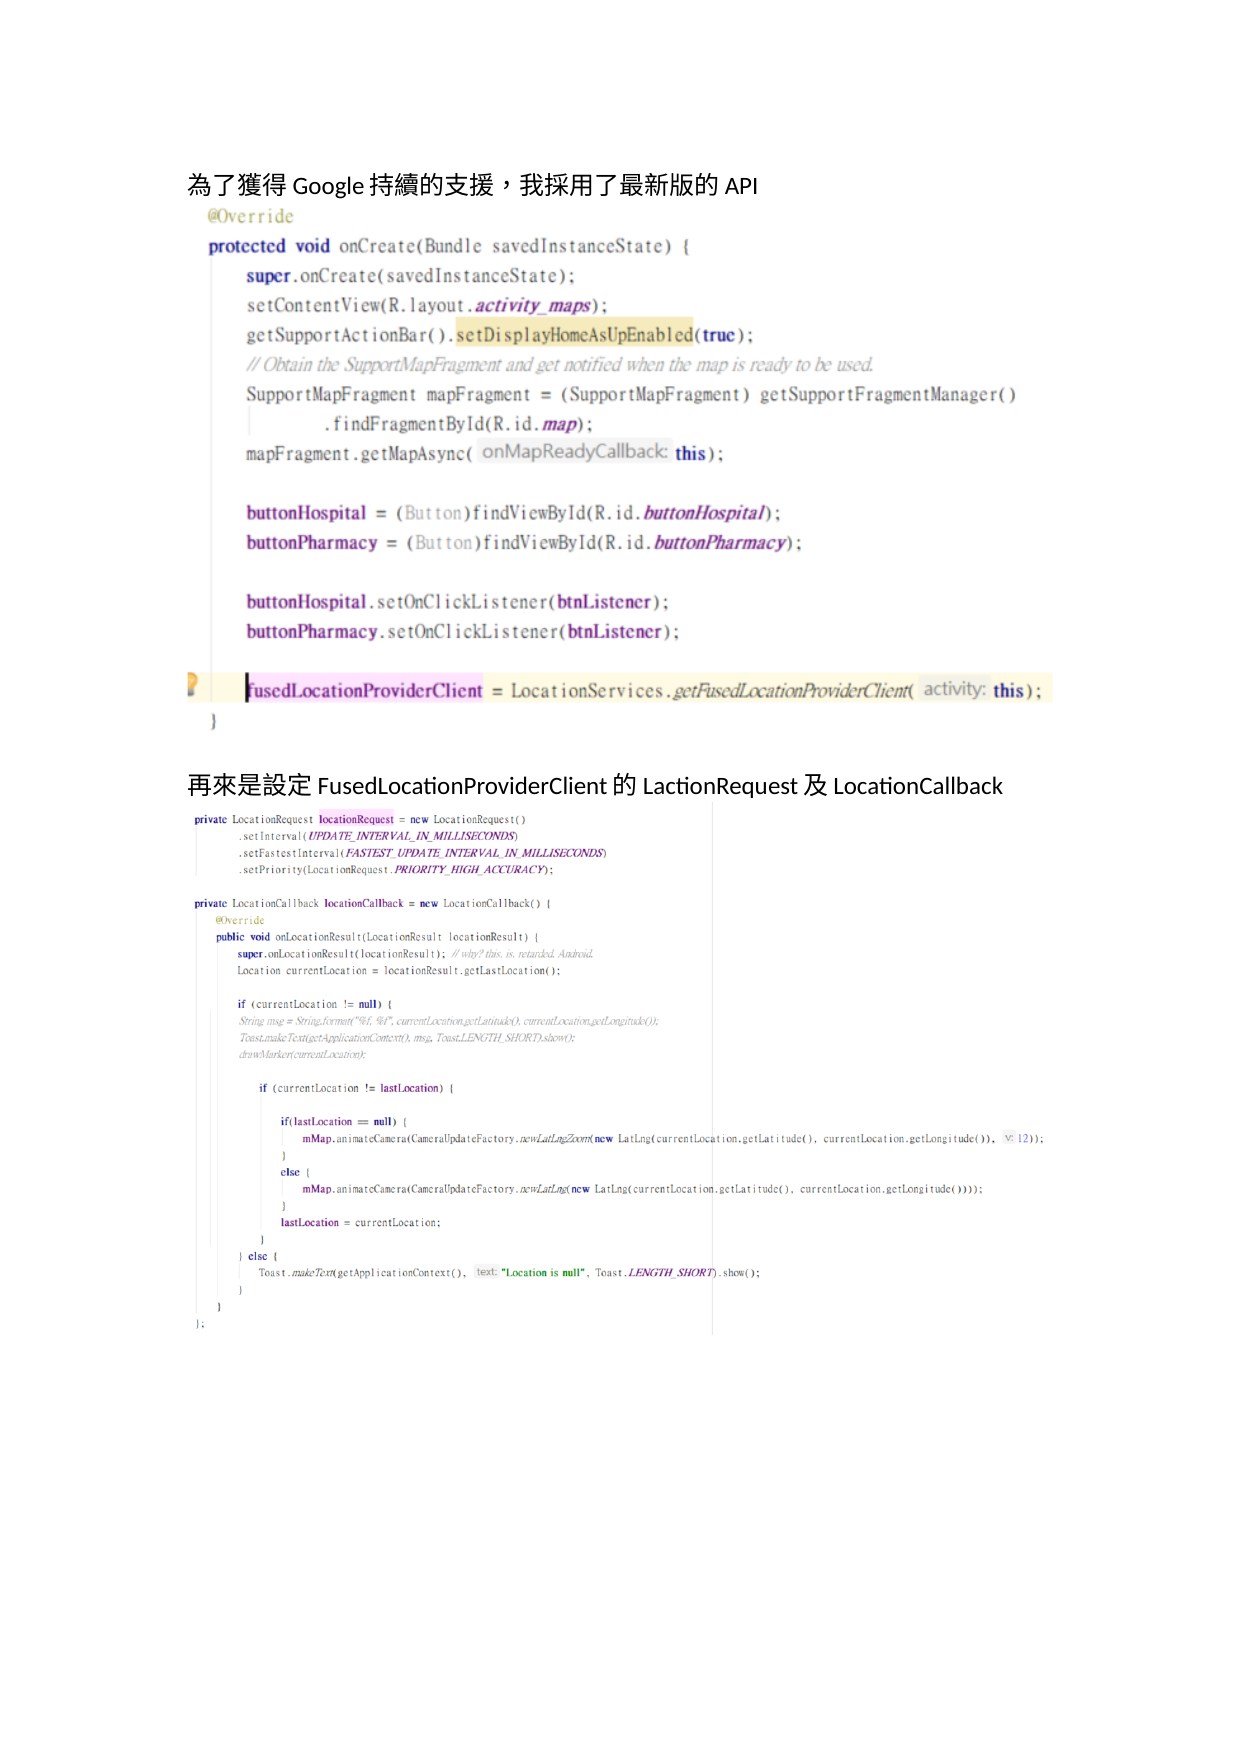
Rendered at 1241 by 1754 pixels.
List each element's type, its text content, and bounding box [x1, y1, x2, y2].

text 為了獲得Google持續的支援，我採用了最新版的API [187, 164, 1053, 202]
picture [187, 202, 1053, 736]
picture [187, 802, 1053, 1335]
text 再來是設定FusedLocationProviderClient的LactionRequest及LocationCallback [187, 764, 1053, 802]
